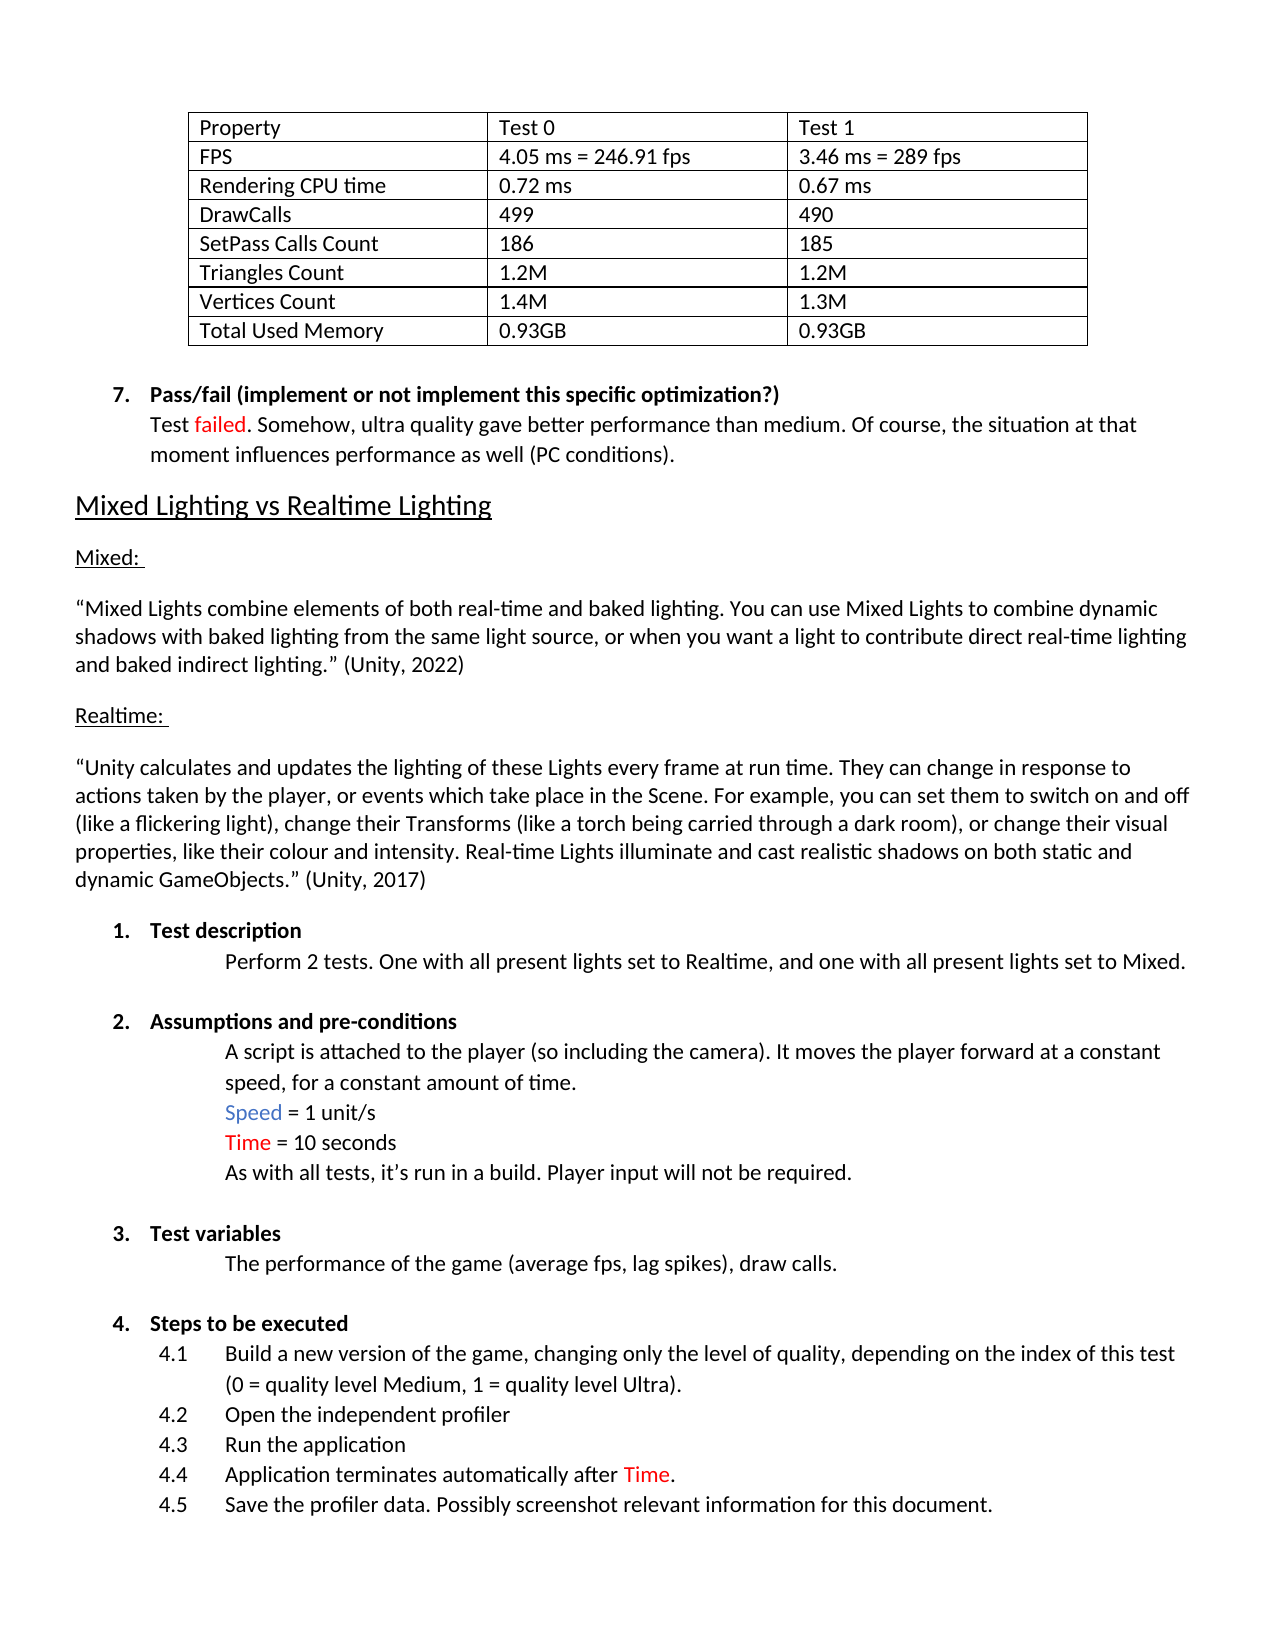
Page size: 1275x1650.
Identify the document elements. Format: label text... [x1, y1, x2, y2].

text Mixed Lighting vs Realtime Lighting [75, 487, 1200, 523]
table_cell 0.93GB [788, 317, 1087, 344]
table_cell 4.05 ms = 246.91 fps [488, 142, 787, 170]
list Save the profiler data. Possibly screenshot relevant information for this document. [187, 1491, 1200, 1518]
text Mixed: [75, 543, 1200, 571]
list Run the application [187, 1430, 1200, 1458]
list Test description [112, 917, 1200, 944]
table_cell 0.67 ms [788, 171, 1087, 199]
text “Mixed Lights combine elements of both real-time and baked lighting. You can use Mixed Lights to combine dynamic shadows with baked lighting from the same light source, or when you want a light to contribute direct real-time lighting and baked indirect lighting.” [75, 594, 1200, 678]
list Time = 10 seconds [150, 1128, 1200, 1156]
table_cell 1.2M [488, 259, 787, 286]
list Pass/fail (implement or not implement this specific optimization?) [112, 380, 1200, 408]
table_cell 185 [788, 229, 1087, 257]
list As with all tests, it’s run in a build. Player input will not be required. [150, 1158, 1200, 1186]
list Speed = 1 unit/s [150, 1098, 1200, 1126]
table_cell FPS [189, 142, 487, 170]
table_cell 1.3M [788, 288, 1087, 316]
table_cell Total Used Memory [189, 317, 487, 344]
table_cell 0.72 ms [488, 171, 787, 199]
table_header Test 1 [788, 113, 1087, 141]
list The performance of the game (average fps, lag spikes), draw calls. [150, 1249, 1200, 1277]
table_cell 499 [488, 200, 787, 228]
table_header Property [189, 113, 487, 141]
text Realtime: [75, 702, 1200, 729]
table_cell DrawCalls [189, 200, 487, 228]
table_cell Rendering CPU time [189, 171, 487, 199]
table_cell 1.4M [488, 288, 787, 316]
table_cell Triangles Count [189, 259, 487, 286]
list Open the independent profiler [187, 1400, 1200, 1428]
list Steps to be executed [112, 1309, 1200, 1337]
list Assumptions and pre-conditions [112, 1007, 1200, 1035]
list Test variables [112, 1219, 1200, 1247]
list Perform 2 tests. One with all present lights set to Realtime, and one with all present lights set to Mixed. [225, 947, 1200, 975]
list A script is attached to the player (so including the camera). It moves the player forward at a constant speed, for a constant amount of time. [225, 1037, 1200, 1096]
table_cell Vertices Count [189, 288, 487, 316]
table_cell SetPass Calls Count [189, 229, 487, 257]
table_cell 1.2M [788, 259, 1087, 286]
text “Unity calculates and updates the lighting of these Lights every frame at run time. They can change in response to actions taken by the player, or events which take place in the Scene. For example, you can set them to switch on and off (like a flickering light), change their Transforms (like a torch being carried through a dark room), or change their visual properties, like their colour and intensity. Real-time Lights illuminate and cast realistic shadows on both static and dynamic GameObjects.” [75, 753, 1200, 893]
table_cell 490 [788, 200, 1087, 228]
list Test failed. Somehow, ultra quality gave better performance than medium. Of course, the situation at that moment influences performance as well (PC conditions). [150, 410, 1200, 469]
list Build a new version of the game, changing only the level of quality, depending on the index of this test (0 = quality level Medium, 1 = quality level Ultra). [187, 1339, 1200, 1398]
table_header Test 0 [488, 113, 787, 141]
list Application terminates automatically after Time. [187, 1460, 1200, 1488]
table_cell 0.93GB [488, 317, 787, 344]
table_cell 186 [488, 229, 787, 257]
table_cell 3.46 ms = 289 fps [788, 142, 1087, 170]
